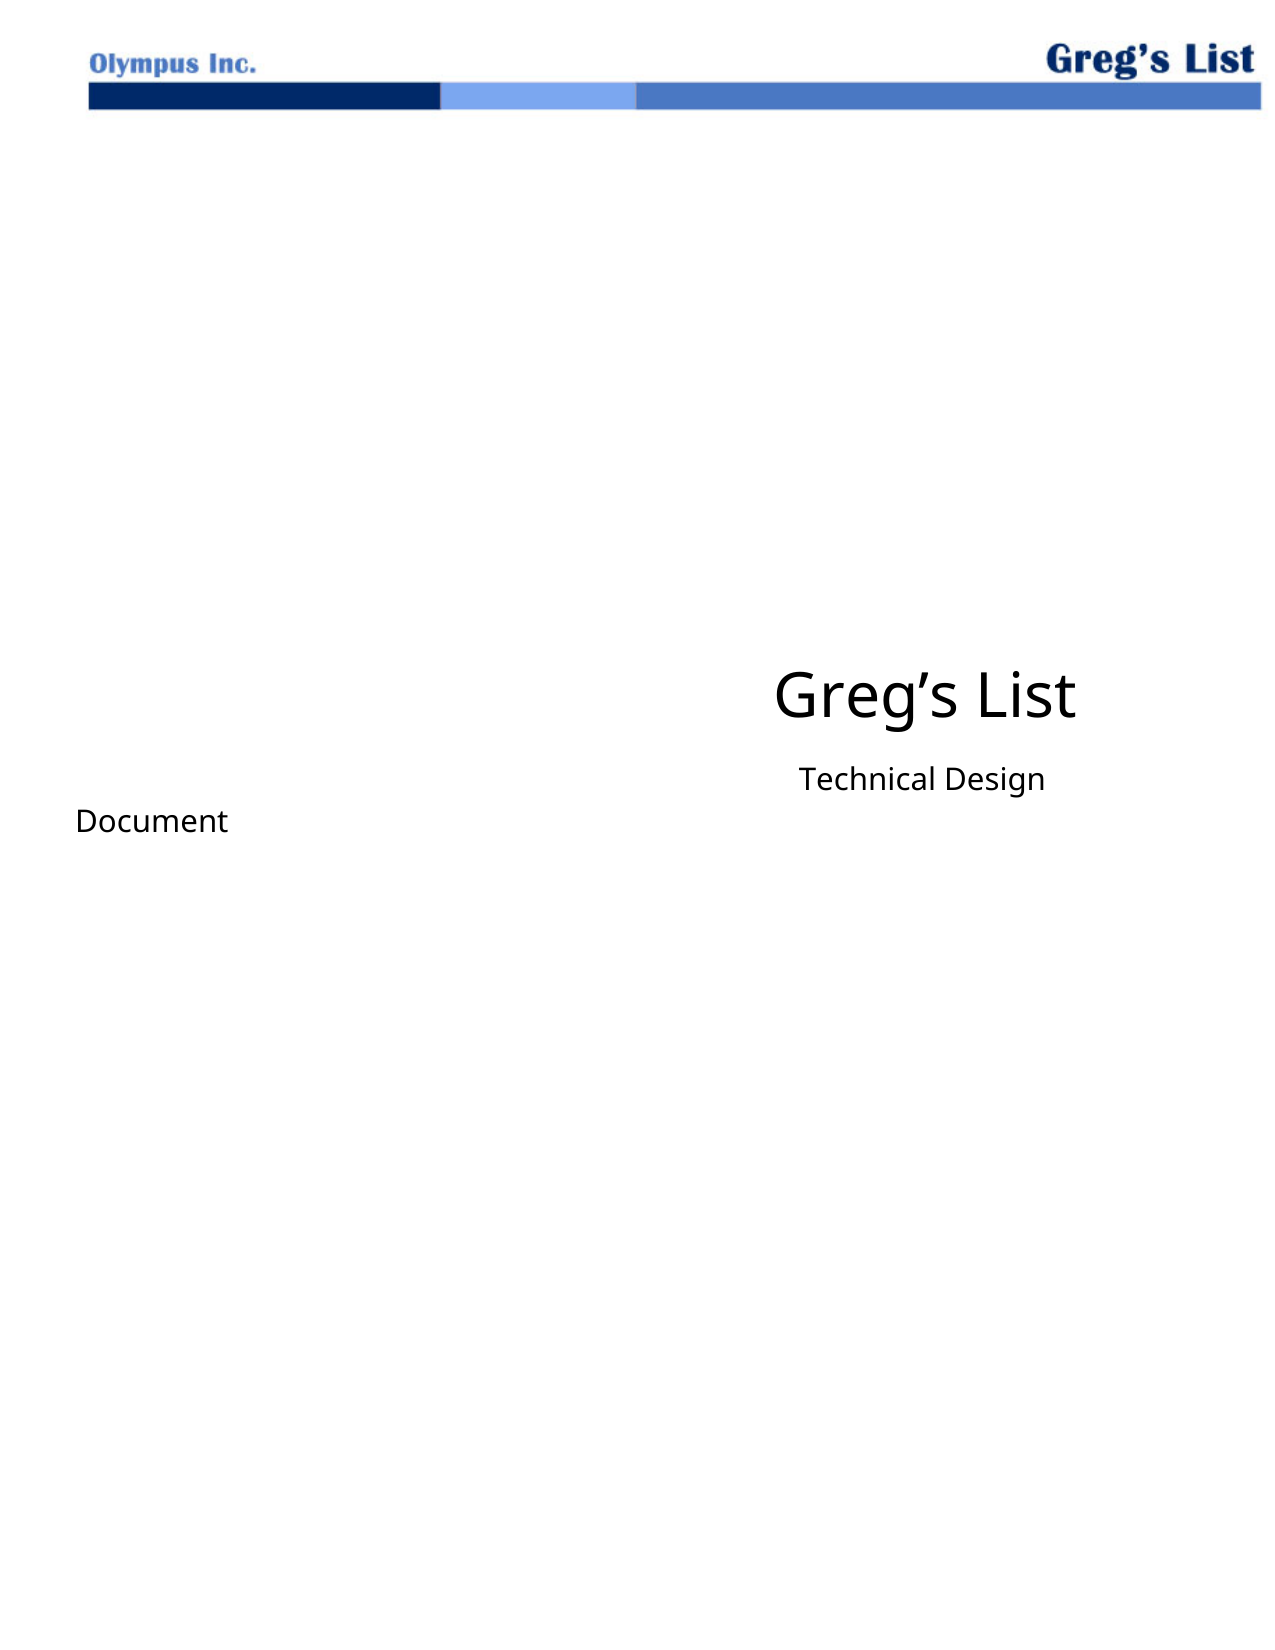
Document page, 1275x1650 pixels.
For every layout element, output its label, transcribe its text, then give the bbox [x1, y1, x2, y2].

picture [75, 30, 1274, 128]
text Technical Design Document [75, 756, 1200, 842]
text Greg’s List [75, 651, 1200, 736]
